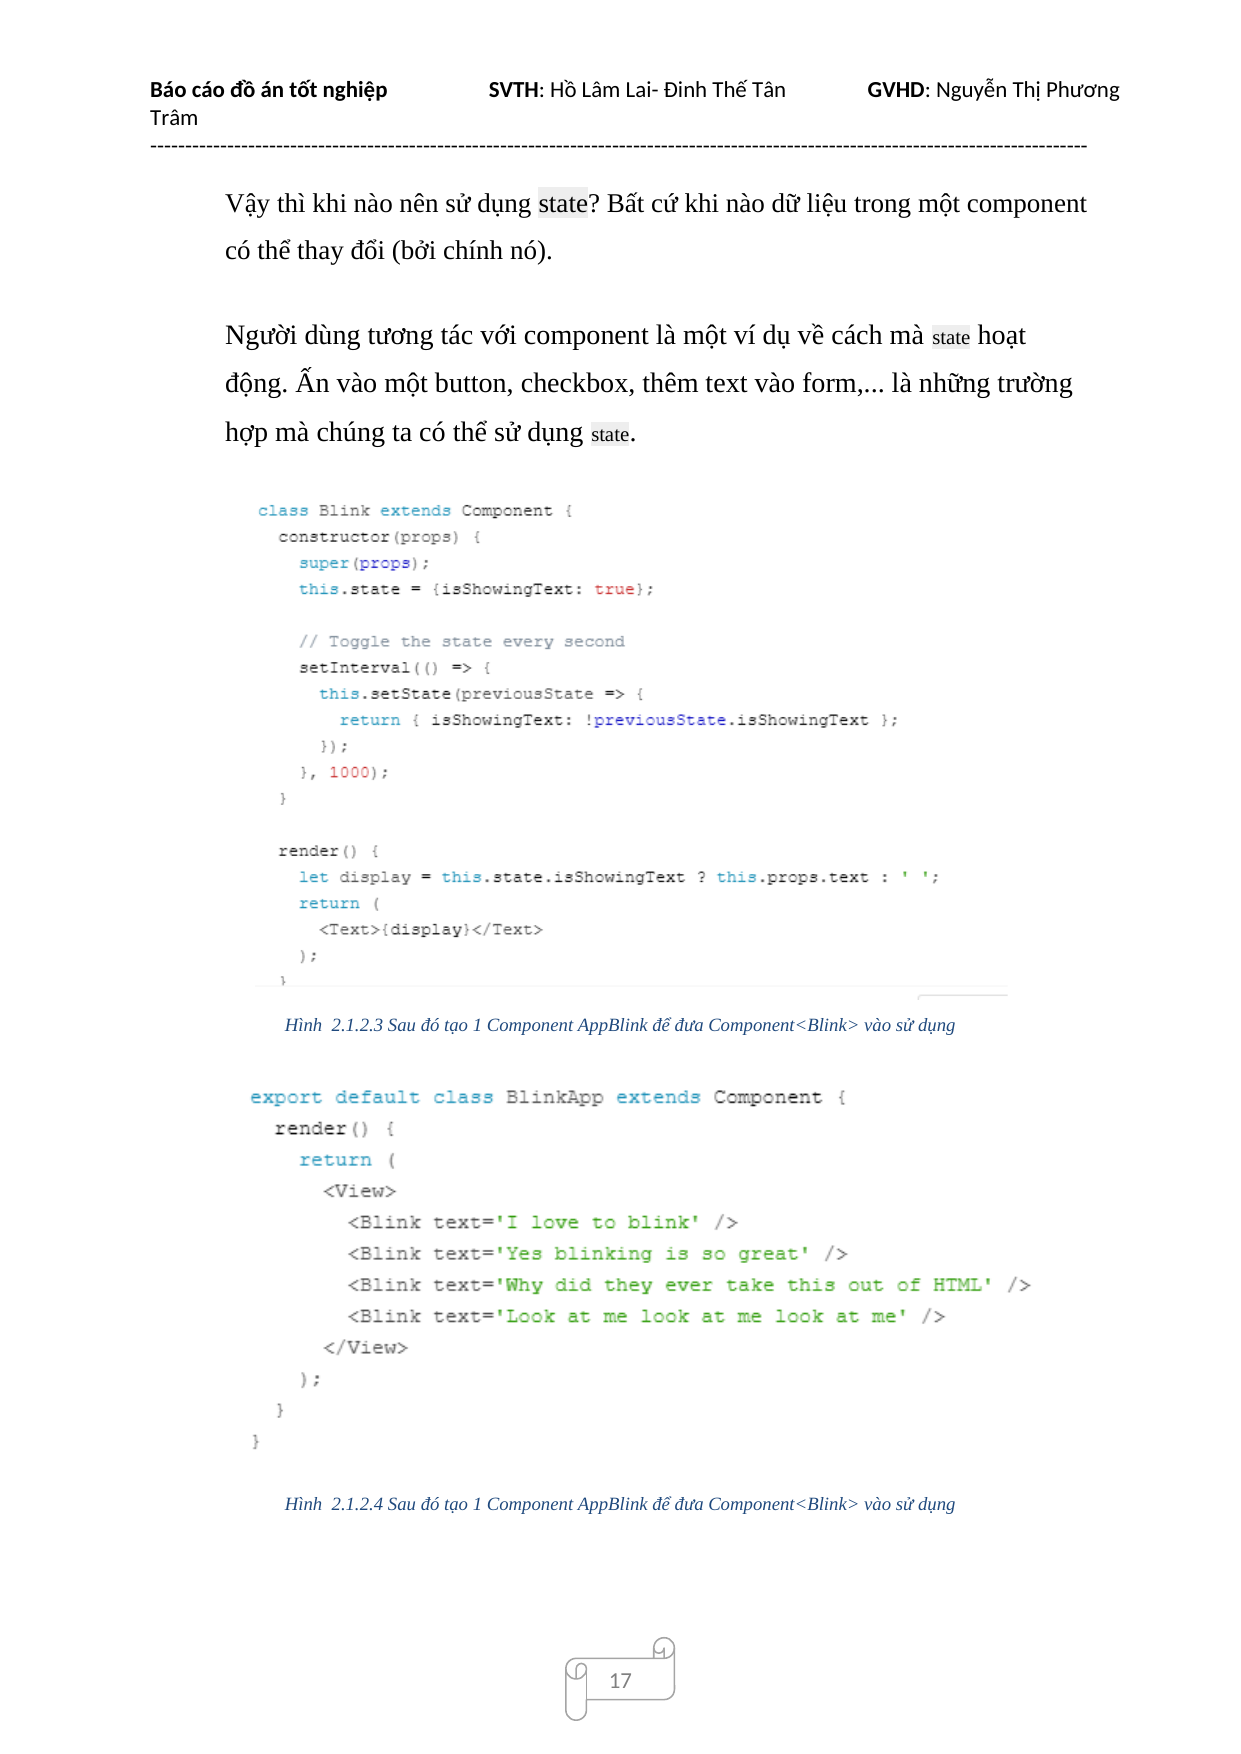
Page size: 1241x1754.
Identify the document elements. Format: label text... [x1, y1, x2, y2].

text Hình 2.1.2.4 Sau đó tạo 1 Component AppBlink để đưa Component<Blink> vào sử dụng [150, 1493, 1090, 1514]
picture [247, 1072, 1101, 1479]
text Vậy thì khi nào nên sử dụng state? Bất cứ khi nào dữ liệu trong một component có thể thay đổi (bởi chính nó). [225, 187, 1090, 265]
text Hình 2.1.2.3 Sau đó tạo 1 Component AppBlink để đưa Component<Blink> vào sử dụng [150, 1013, 1090, 1035]
picture [255, 501, 1008, 1000]
text Người dùng tương tác với component là một ví dụ về cách mà state hoạt động. Ấn vào một button, checkbox, thêm text vào form,... là những trường hợp mà chúng ta có thể sử dụng state. [225, 318, 1090, 447]
